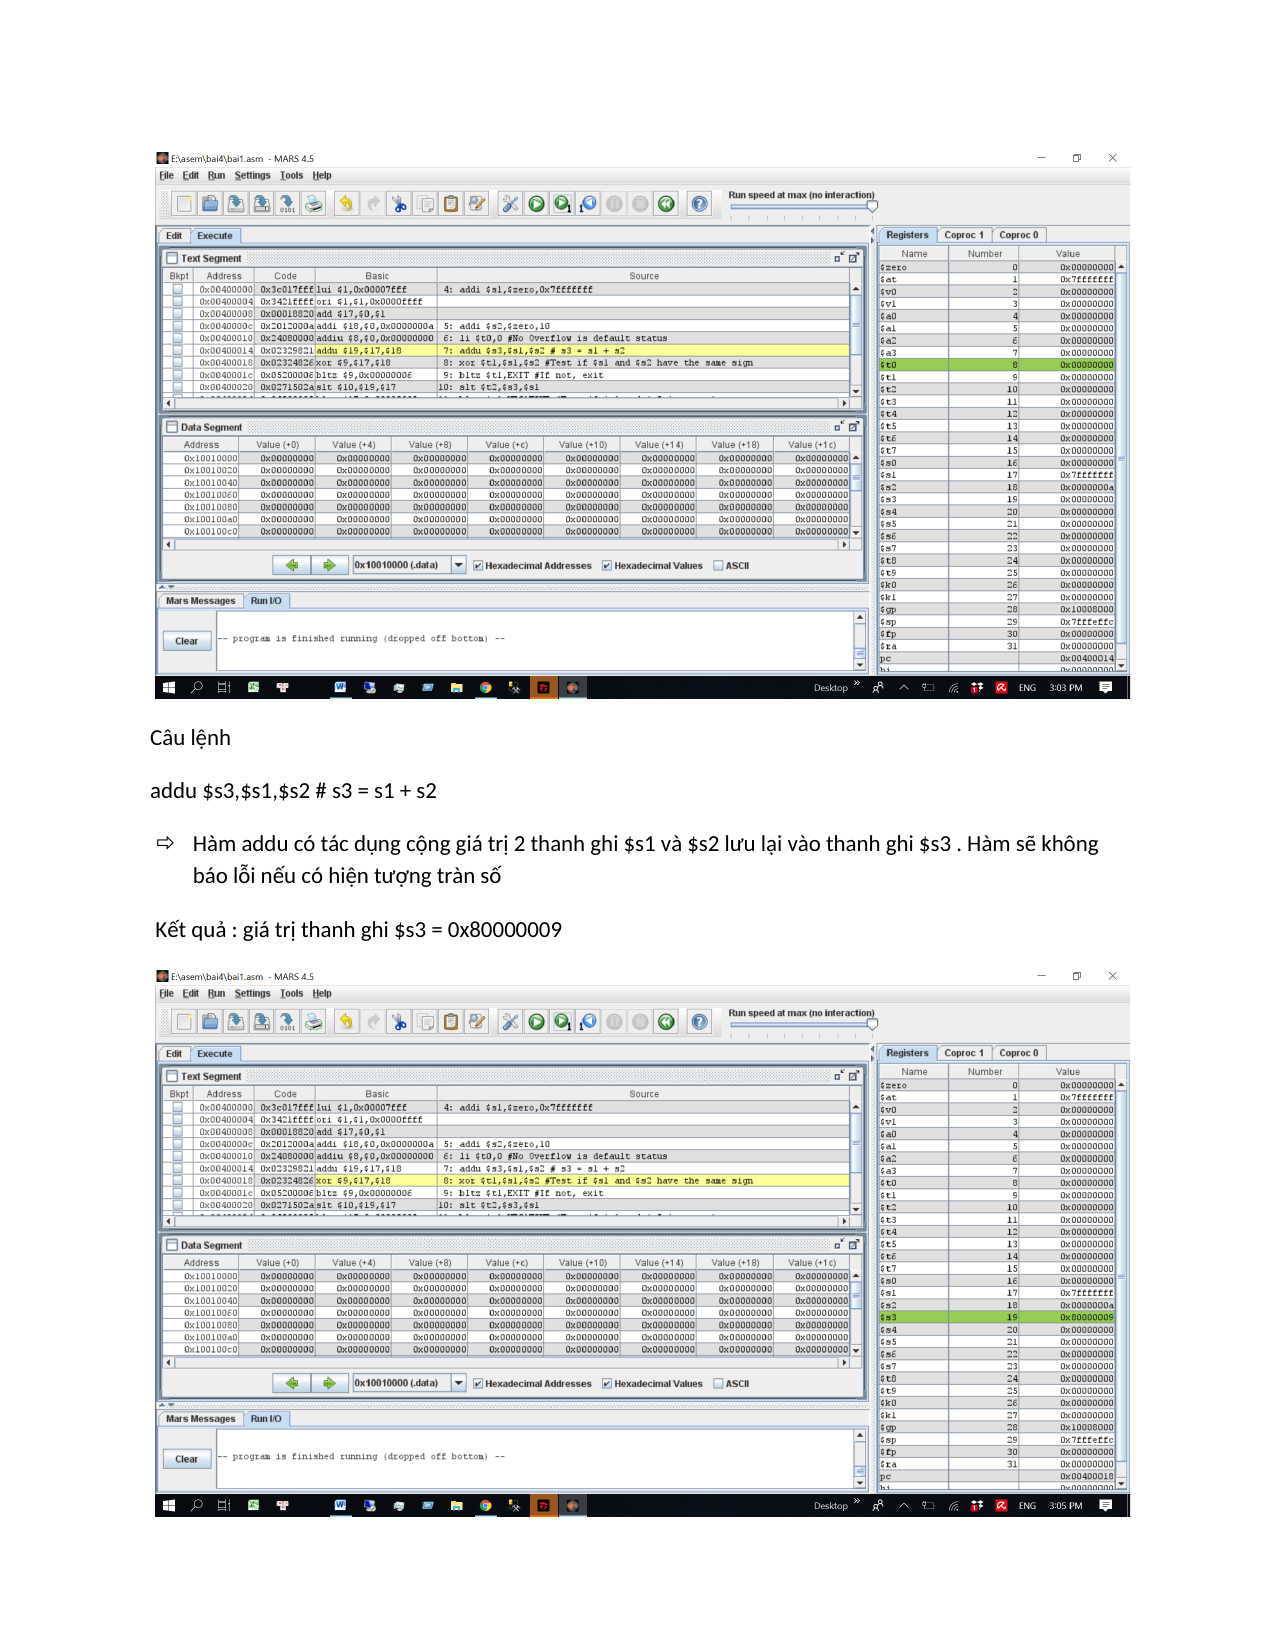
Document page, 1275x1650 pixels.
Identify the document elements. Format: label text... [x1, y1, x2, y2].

picture [155, 150, 1131, 699]
text Câu lệnh [150, 723, 1125, 751]
picture [155, 967, 1131, 1517]
text Kết quả : giá trị thanh ghi $s3 = 0x80000009 [155, 915, 1125, 943]
list Hàm addu có tác dụng cộng giá trị 2 thanh ghi $s1 và $s2 lưu lại vào thanh ghi $s3 . Hàm sẽ không báo lỗi nếu có hiện tượng tràn số [155, 829, 1125, 890]
text addu $s3,$s1,$s2 # s3 = s1 + s2 [150, 776, 1125, 804]
